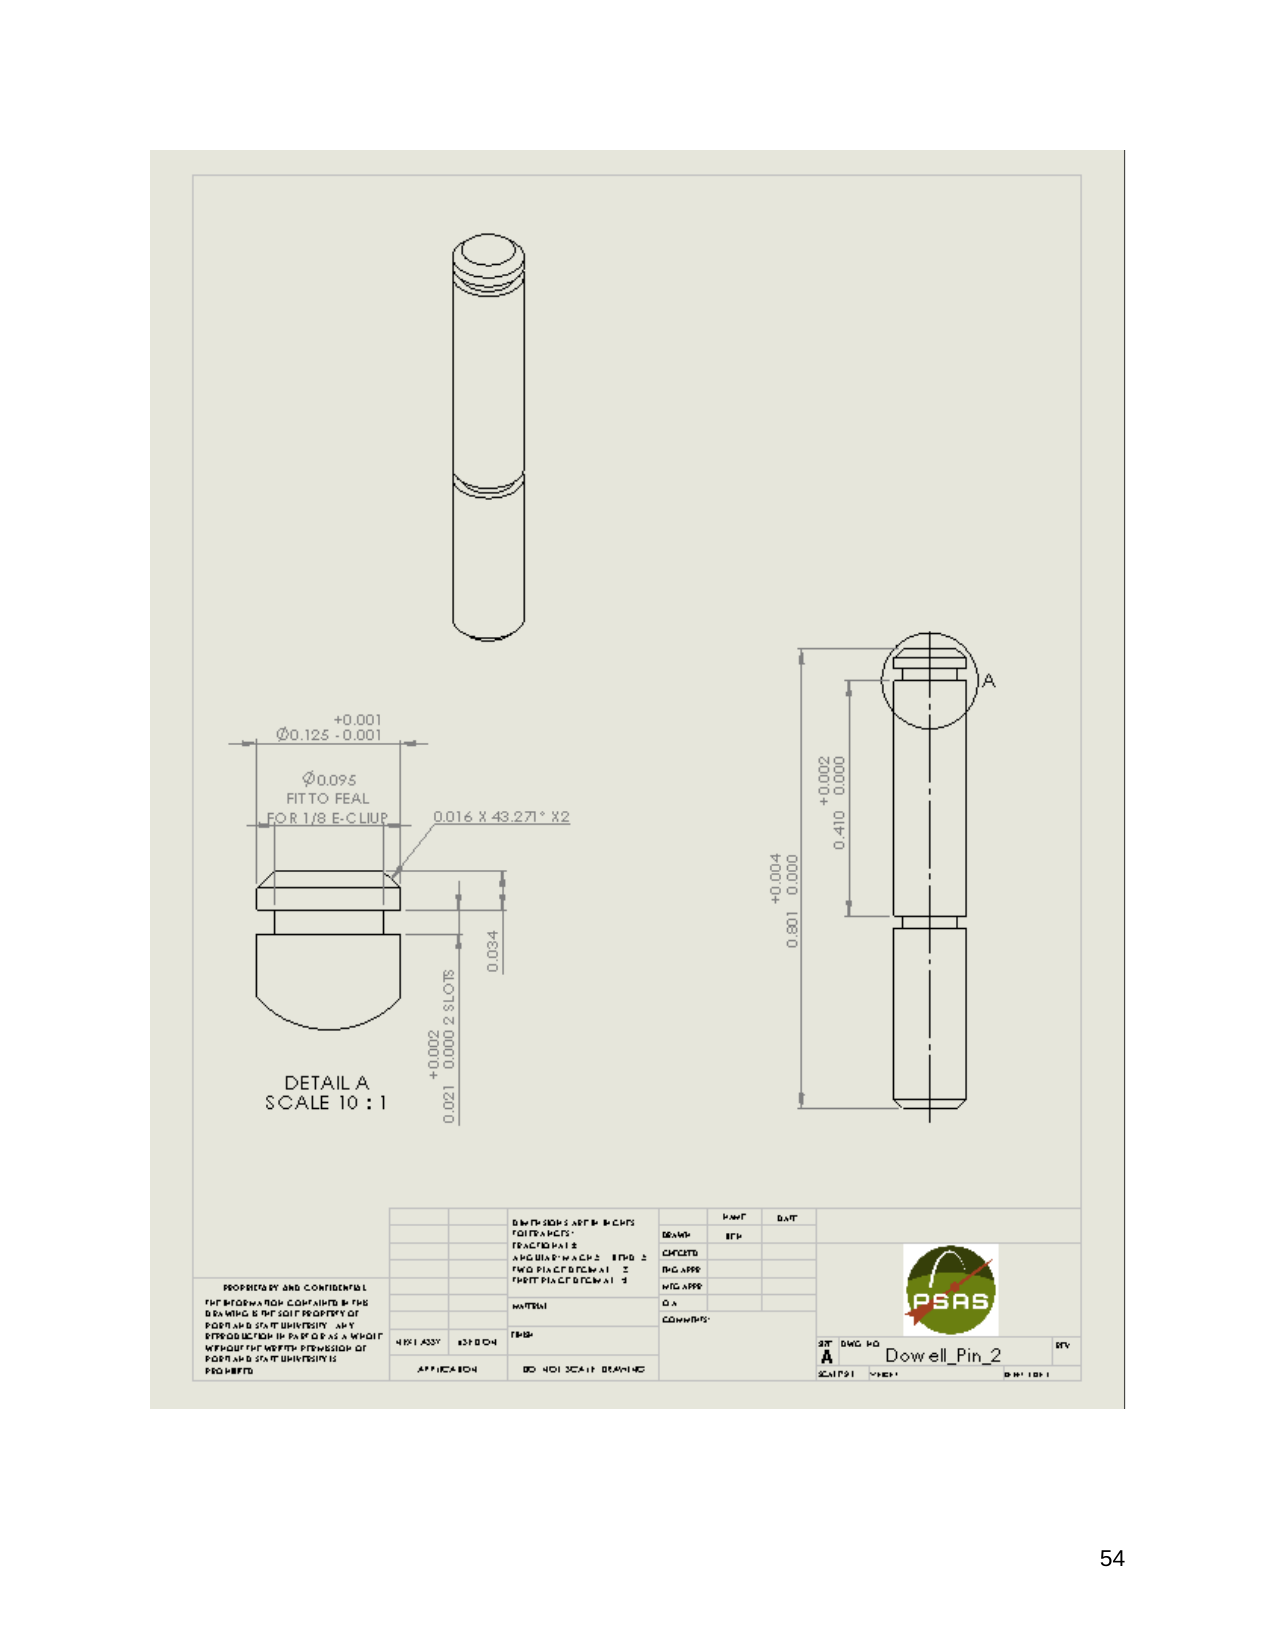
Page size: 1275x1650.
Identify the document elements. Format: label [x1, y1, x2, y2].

picture [150, 150, 1125, 1409]
